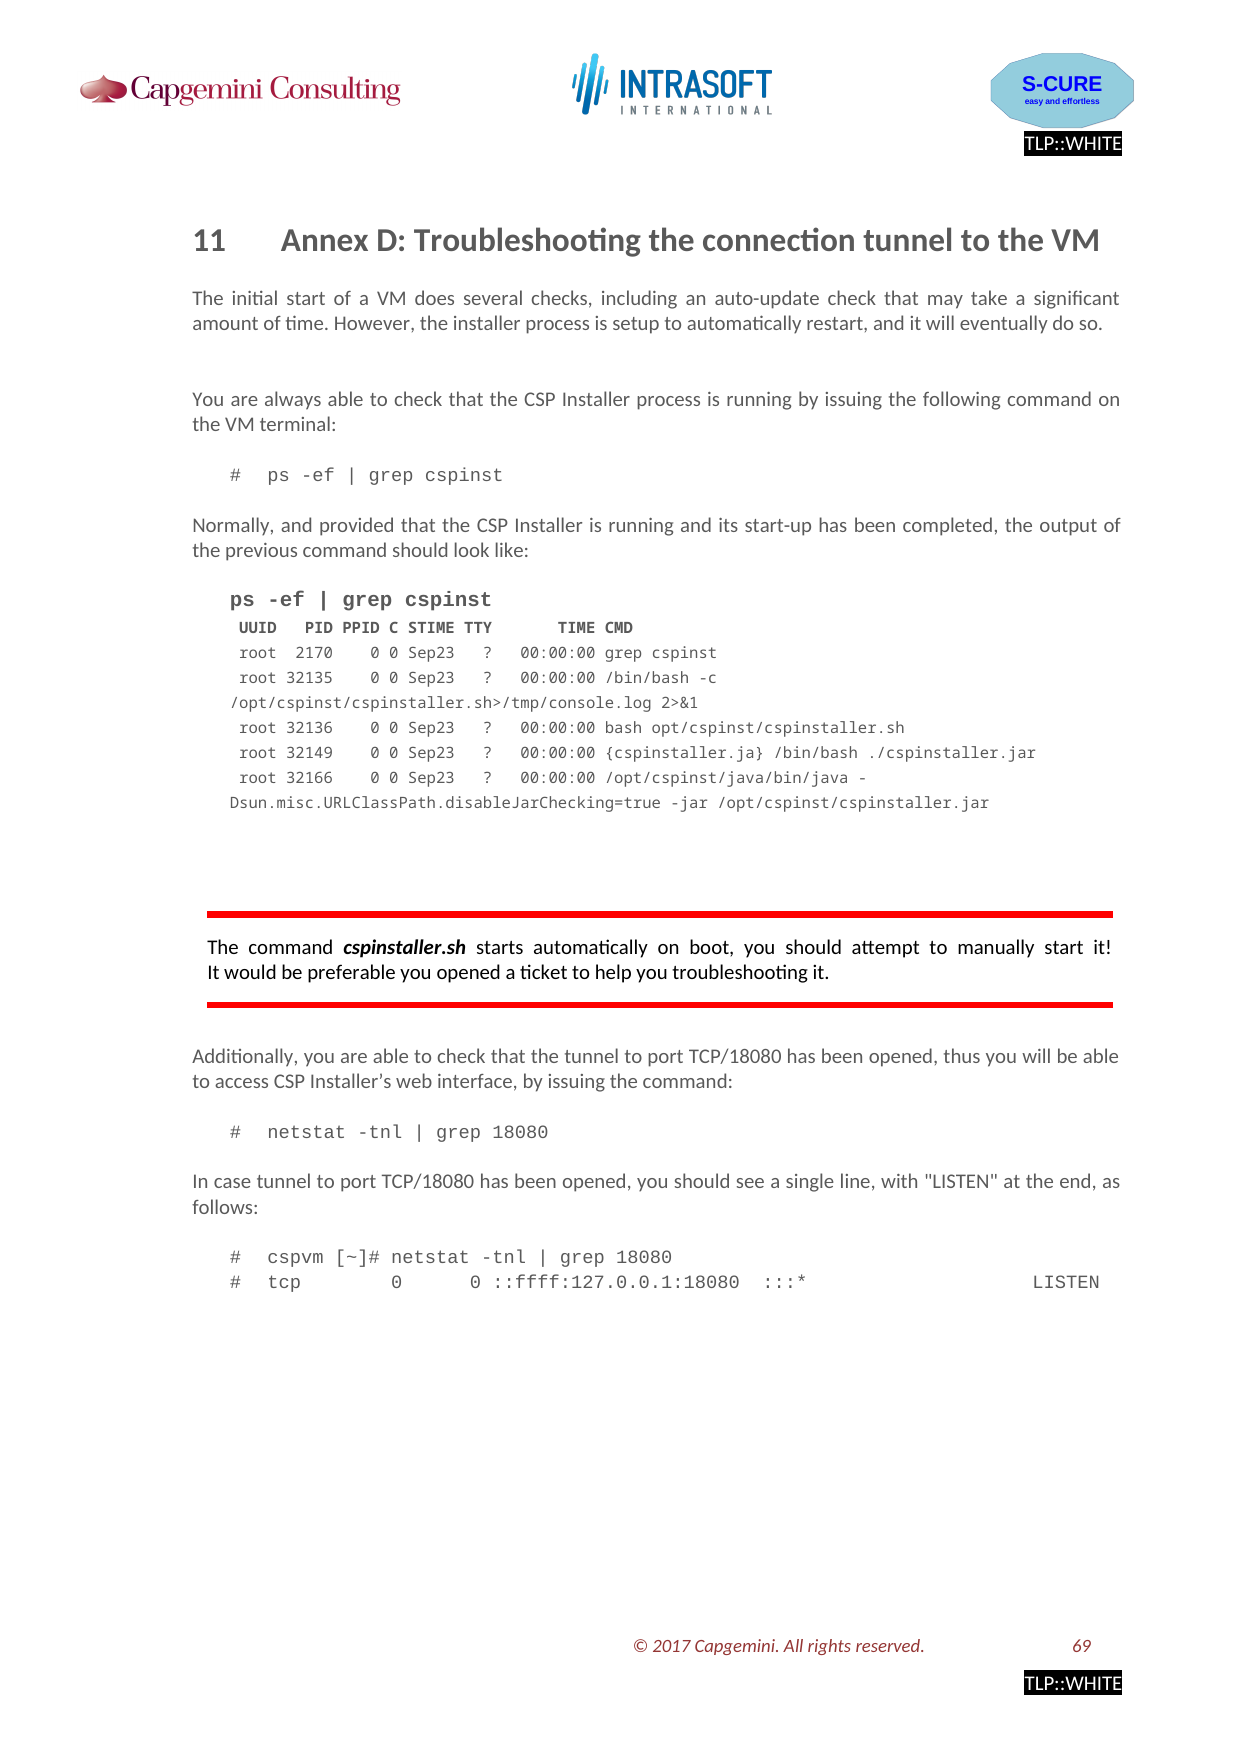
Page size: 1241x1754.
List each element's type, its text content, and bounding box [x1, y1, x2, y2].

list ps -ef | grep cspinst [229, 588, 1122, 613]
text Normally, and provided that the CSP Installer is running and its start-up has been completed, the output of the previous command should look like: [192, 512, 1122, 563]
list root 2170 0 0 Sep23 ? 00:00:00 grep cspinst [229, 638, 1122, 663]
text You are always able to check that the CSP Installer process is running by issuing the following command on the VM terminal: [192, 386, 1122, 437]
list tcp 0 0 ::ffff:127.0.0.1:18080 :::* LISTEN [229, 1269, 1122, 1294]
text Additionally, you are able to check that the tunnel to port TCP/18080 has been opened, thus you will be able to access CSP Installer’s web interface, by issuing the command: [192, 876, 1122, 1094]
picture [571, 52, 773, 116]
list UUID PID PPID C STIME TTY TIME CMD [229, 613, 1122, 638]
text The initial start of a VM does several checks, including an auto-update check that may take a significant amount of time. However, the installer process is setup to automatically restart, and it will eventually do so. [192, 285, 1122, 336]
list root 32136 0 0 Sep23 ? 00:00:00 bash opt/cspinst/cspinstaller.sh [229, 713, 1122, 738]
list root 32135 0 0 Sep23 ? 00:00:00 /bin/bash -c /opt/cspinst/cspinstaller.sh>/tmp/console.log 2>&1 [229, 663, 1122, 713]
list cspvm [~]# netstat -tnl | grep 18080 [229, 1244, 1122, 1269]
list root 32166 0 0 Sep23 ? 00:00:00 /opt/cspinst/java/bin/java -Dsun.misc.URLClassPath.disableJarChecking=true -jar /opt/cspinst/cspinstaller.jar [229, 763, 1122, 813]
list ps -ef | grep cspinst [229, 462, 1122, 487]
subtitle Annex D: Troubleshooting the connection tunnel to the VM [192, 219, 1122, 260]
list netstat -tnl | grep 18080 [229, 1119, 1122, 1144]
list root 32149 0 0 Sep23 ? 00:00:00 {cspinstaller.ja} /bin/bash ./cspinstaller.jar [229, 738, 1122, 763]
text In case tunnel to port TCP/18080 has been opened, you should see a single line, with "LISTEN" at the end, as follows: [192, 1169, 1122, 1219]
